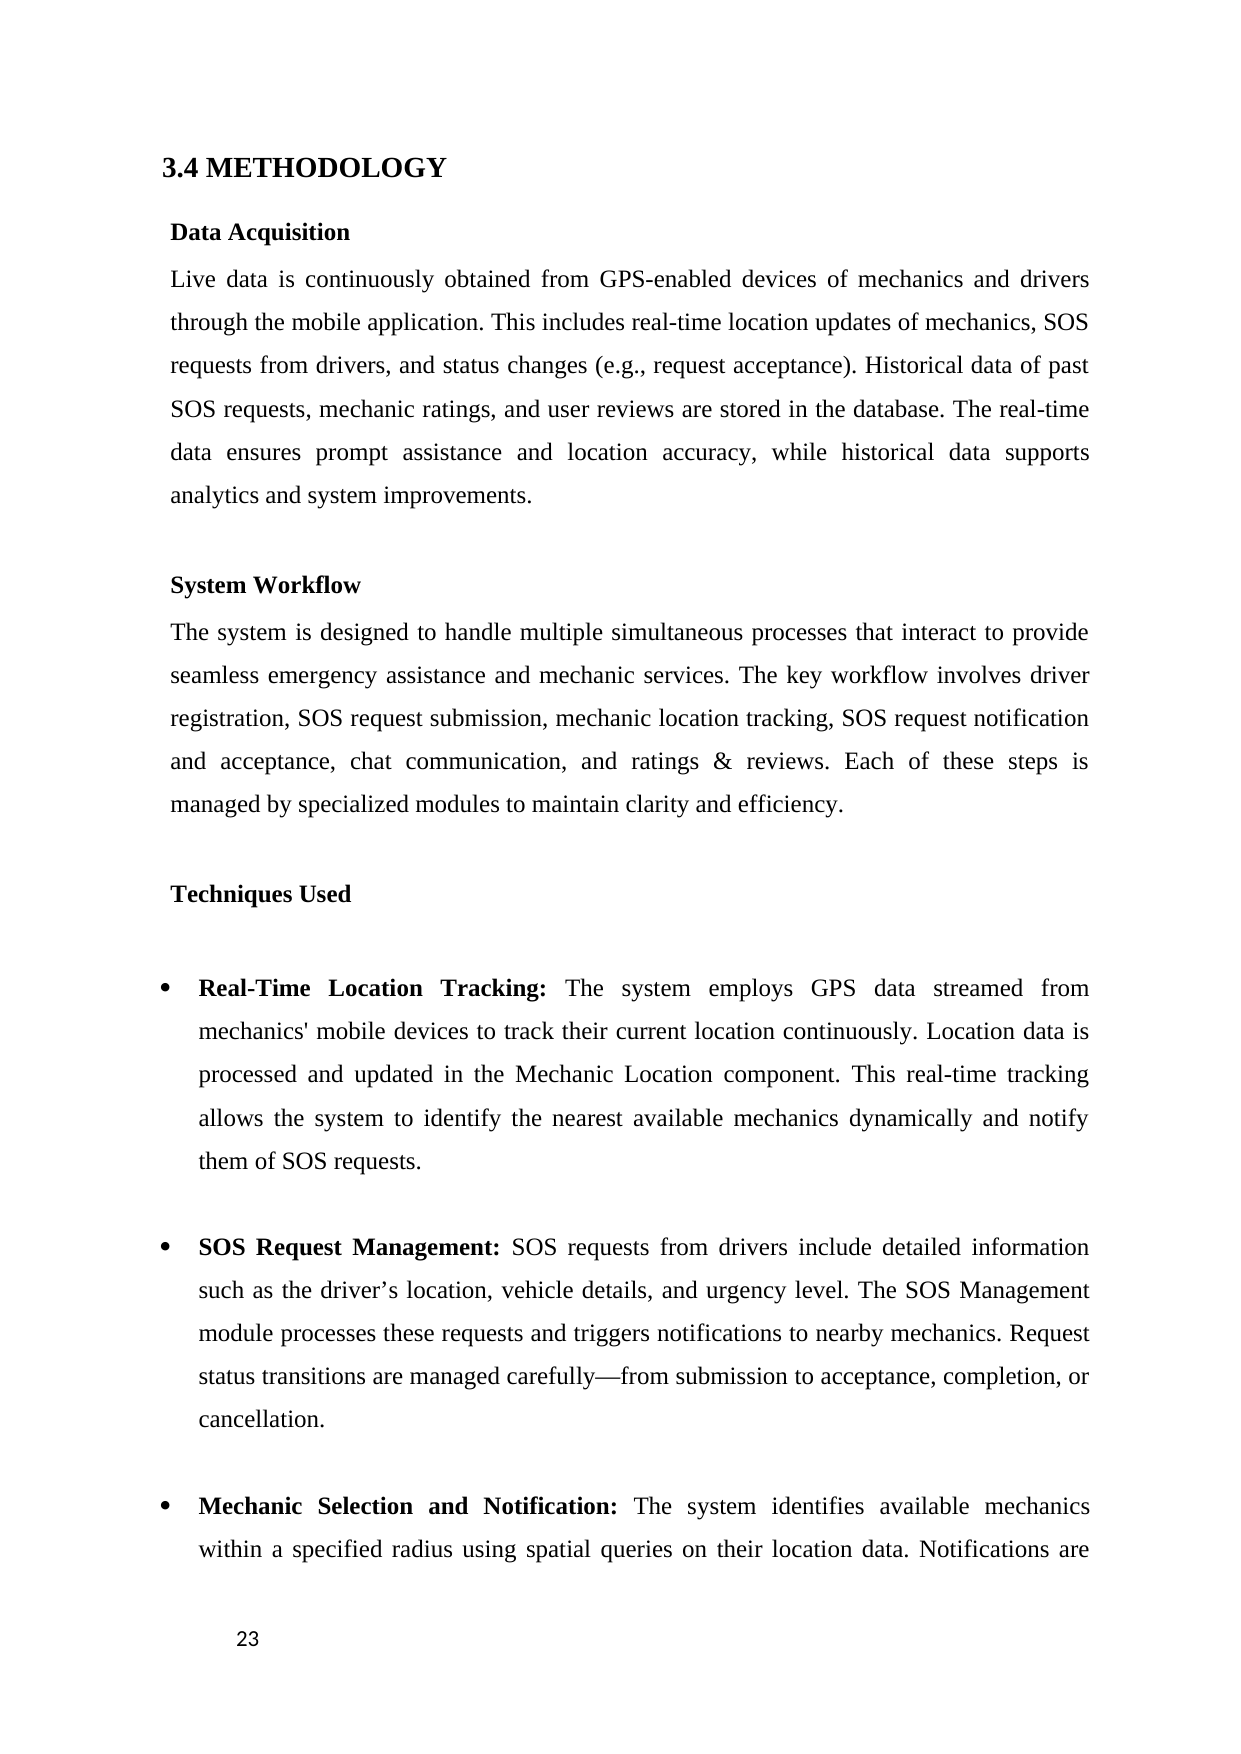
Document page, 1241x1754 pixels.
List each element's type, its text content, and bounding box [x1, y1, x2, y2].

text Data Acquisition [170, 217, 1090, 246]
list Real-Time Location Tracking: The system employs GPS data streamed from mechanics' mobile devices to track their current location continuously. Location data is processed and updated in the Mechanic Location component. This real-time tracking allows the system to identify the nearest available mechanics dynamically and notify them of SOS requests. [161, 973, 1090, 1174]
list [161, 1491, 1090, 1563]
list SOS Request Management: SOS requests from drivers include detailed information such as the driver’s location, vehicle details, and urgency level. The SOS Management module processes these requests and triggers notifications to nearby mechanics. Request status transitions are managed carefully—from submission to acceptance, completion, or cancellation. [161, 1232, 1090, 1433]
text Techniques Used [170, 879, 1090, 908]
text The system is designed to handle multiple simultaneous processes that interact to provide seamless emergency assistance and mechanic services. The key workflow involves driver registration, SOS request submission, mechanic location tracking, SOS request notification and acceptance, chat communication, and ratings & reviews. Each of these steps is managed by specialized modules to maintain clarity and efficiency. [170, 617, 1090, 818]
text Live data is continuously obtained from GPS-enabled devices of mechanics and drivers through the mobile application. This includes real-time location updates of mechanics, SOS requests from drivers, and status changes (e.g., request acceptance). Historical data of past SOS requests, mechanic ratings, and user reviews are stored in the database. The real-time data ensures prompt assistance and location accuracy, while historical data supports analytics and system improvements. [170, 264, 1090, 509]
text System Workflow [170, 570, 1090, 598]
text 3.4 METHODOLOGY [162, 150, 1090, 183]
